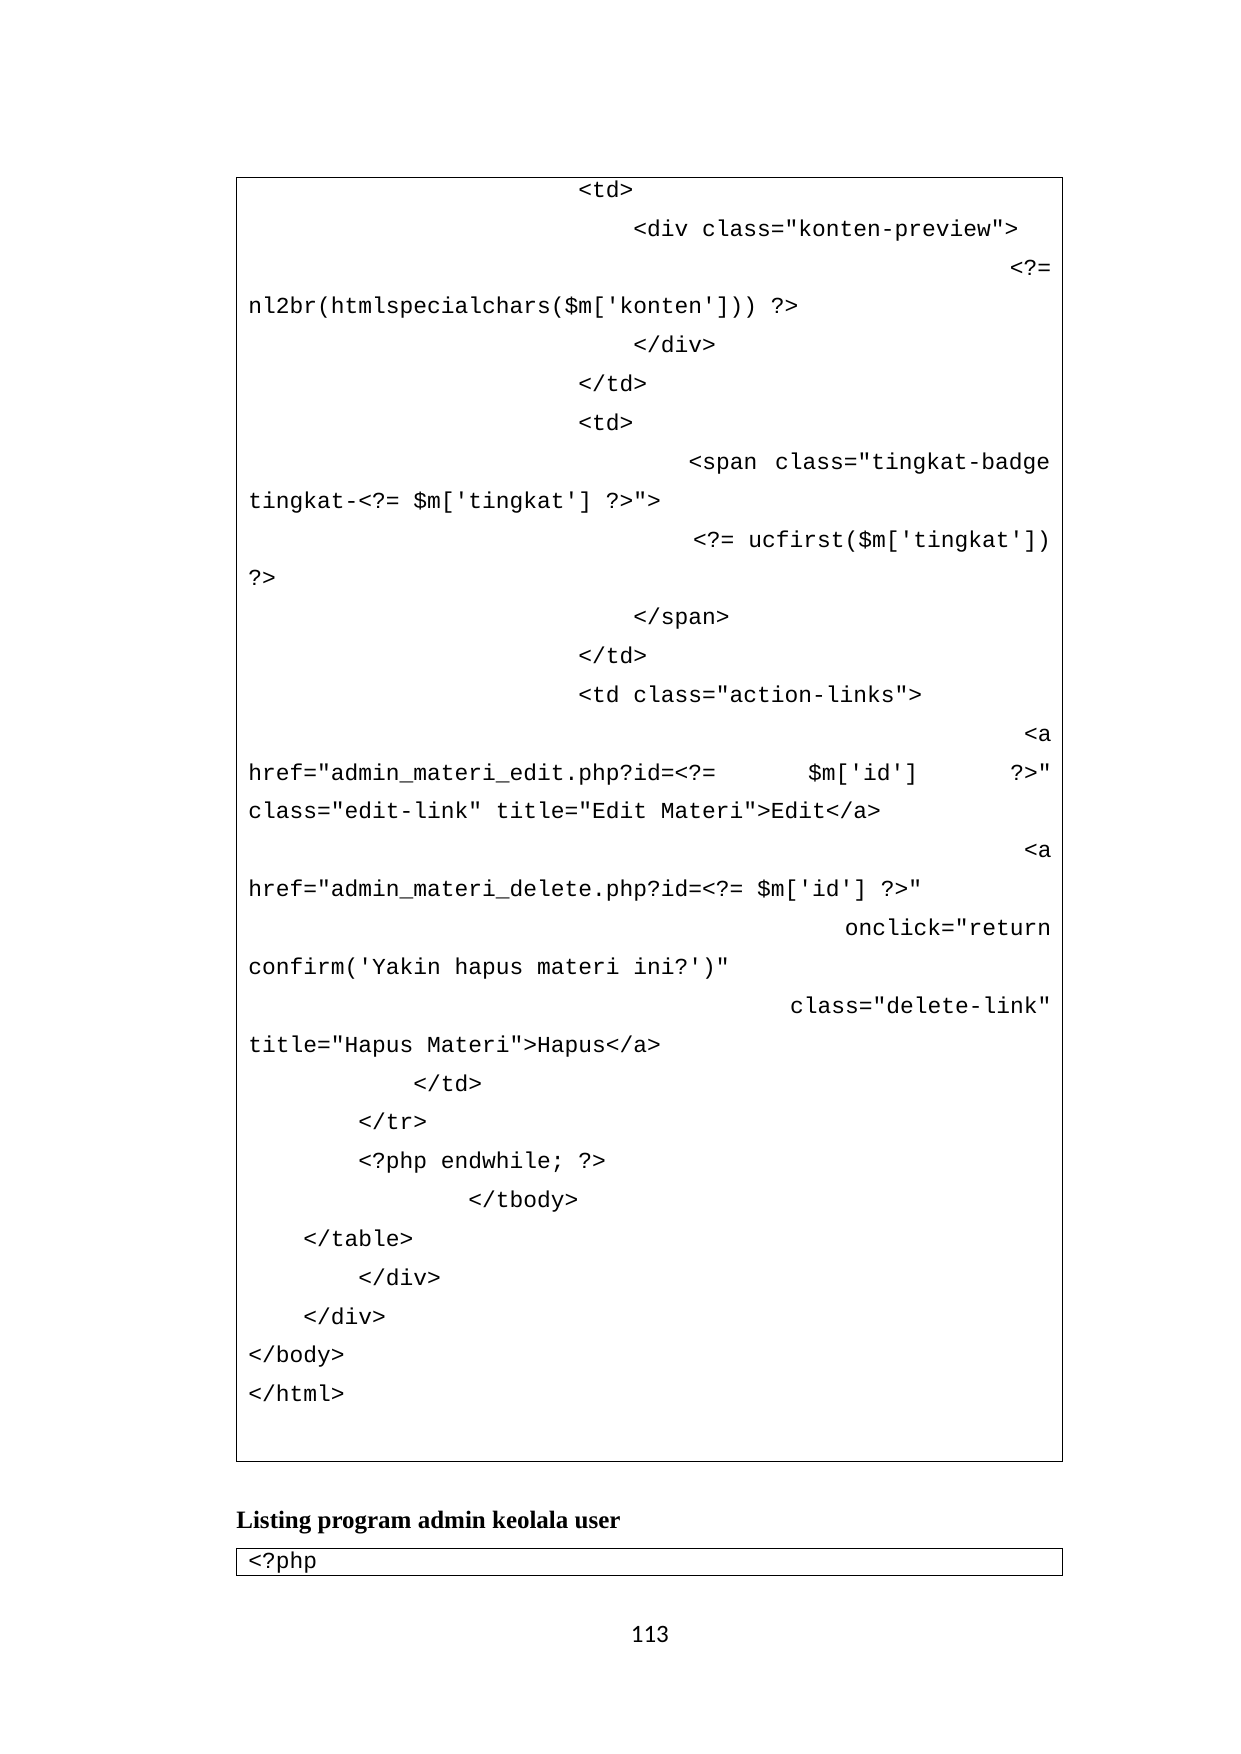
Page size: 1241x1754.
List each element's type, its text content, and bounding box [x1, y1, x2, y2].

text Listing program admin keolala user [236, 1505, 1063, 1533]
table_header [237, 178, 1062, 1461]
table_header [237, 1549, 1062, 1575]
